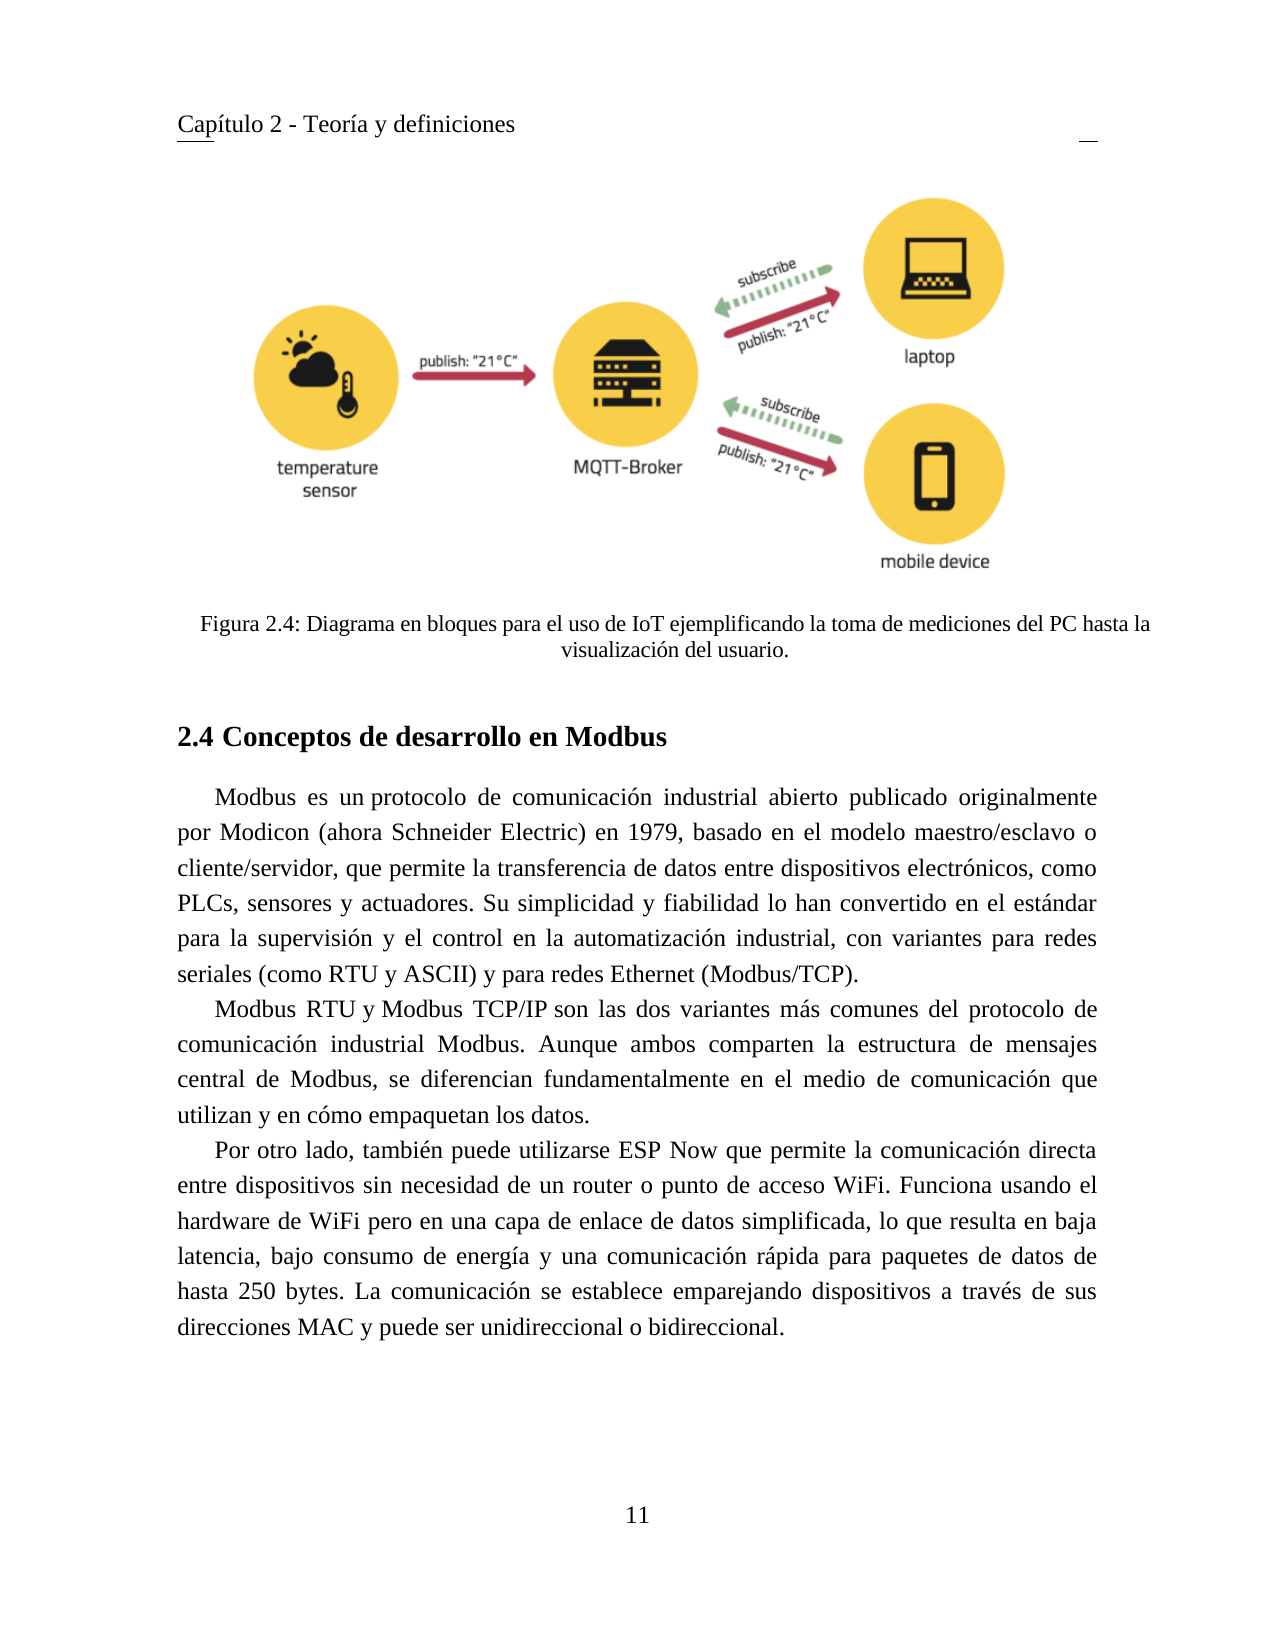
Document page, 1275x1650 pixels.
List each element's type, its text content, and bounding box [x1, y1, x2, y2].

picture [214, 141, 1079, 604]
text Modbus RTU y Modbus TCP/IP son las dos variantes más comunes del protocolo de comunicación industrial Modbus. Aunque ambos comparten la estructura de mensajes central de Modbus, se diferencian fundamentalmente en el medio de comunicación que utilizan y en cómo empaquetan los datos. [177, 994, 1098, 1129]
text Modbus es un protocolo de comunicación industrial abierto publicado originalmente por Modicon (ahora Schneider Electric) en 1979, basado en el modelo maestro/esclavo o cliente/servidor, que permite la transferencia de datos entre dispositivos electrónicos, como PLCs, sensores y actuadores. Su simplicidad y fiabilidad lo han convertido en el estándar para la supervisión y el control en la automatización industrial, con variantes para redes seriales (como RTU y ASCII) y para redes Ethernet (Modbus/TCP). [177, 782, 1098, 987]
text Figura 2.4: Diagrama en bloques para el uso de IoT ejemplificando la toma de mediciones del PC hasta la visualización del usuario. [150, 610, 1200, 663]
text Por otro lado, también puede utilizarse ESP Now que permite la comunicación directa entre dispositivos sin necesidad de un router o punto de acceso WiFi. Funciona usando el hardware de WiFi pero en una capa de enlace de datos simplificada, lo que resulta en baja latencia, bajo consumo de energía y una comunicación rápida para paquetes de datos de hasta 250 bytes. La comunicación se establece emparejando dispositivos a través de sus direcciones MAC y puede ser unidireccional o bidireccional. [177, 1135, 1098, 1341]
subtitle Conceptos de desarrollo en Modbus [177, 719, 1200, 752]
